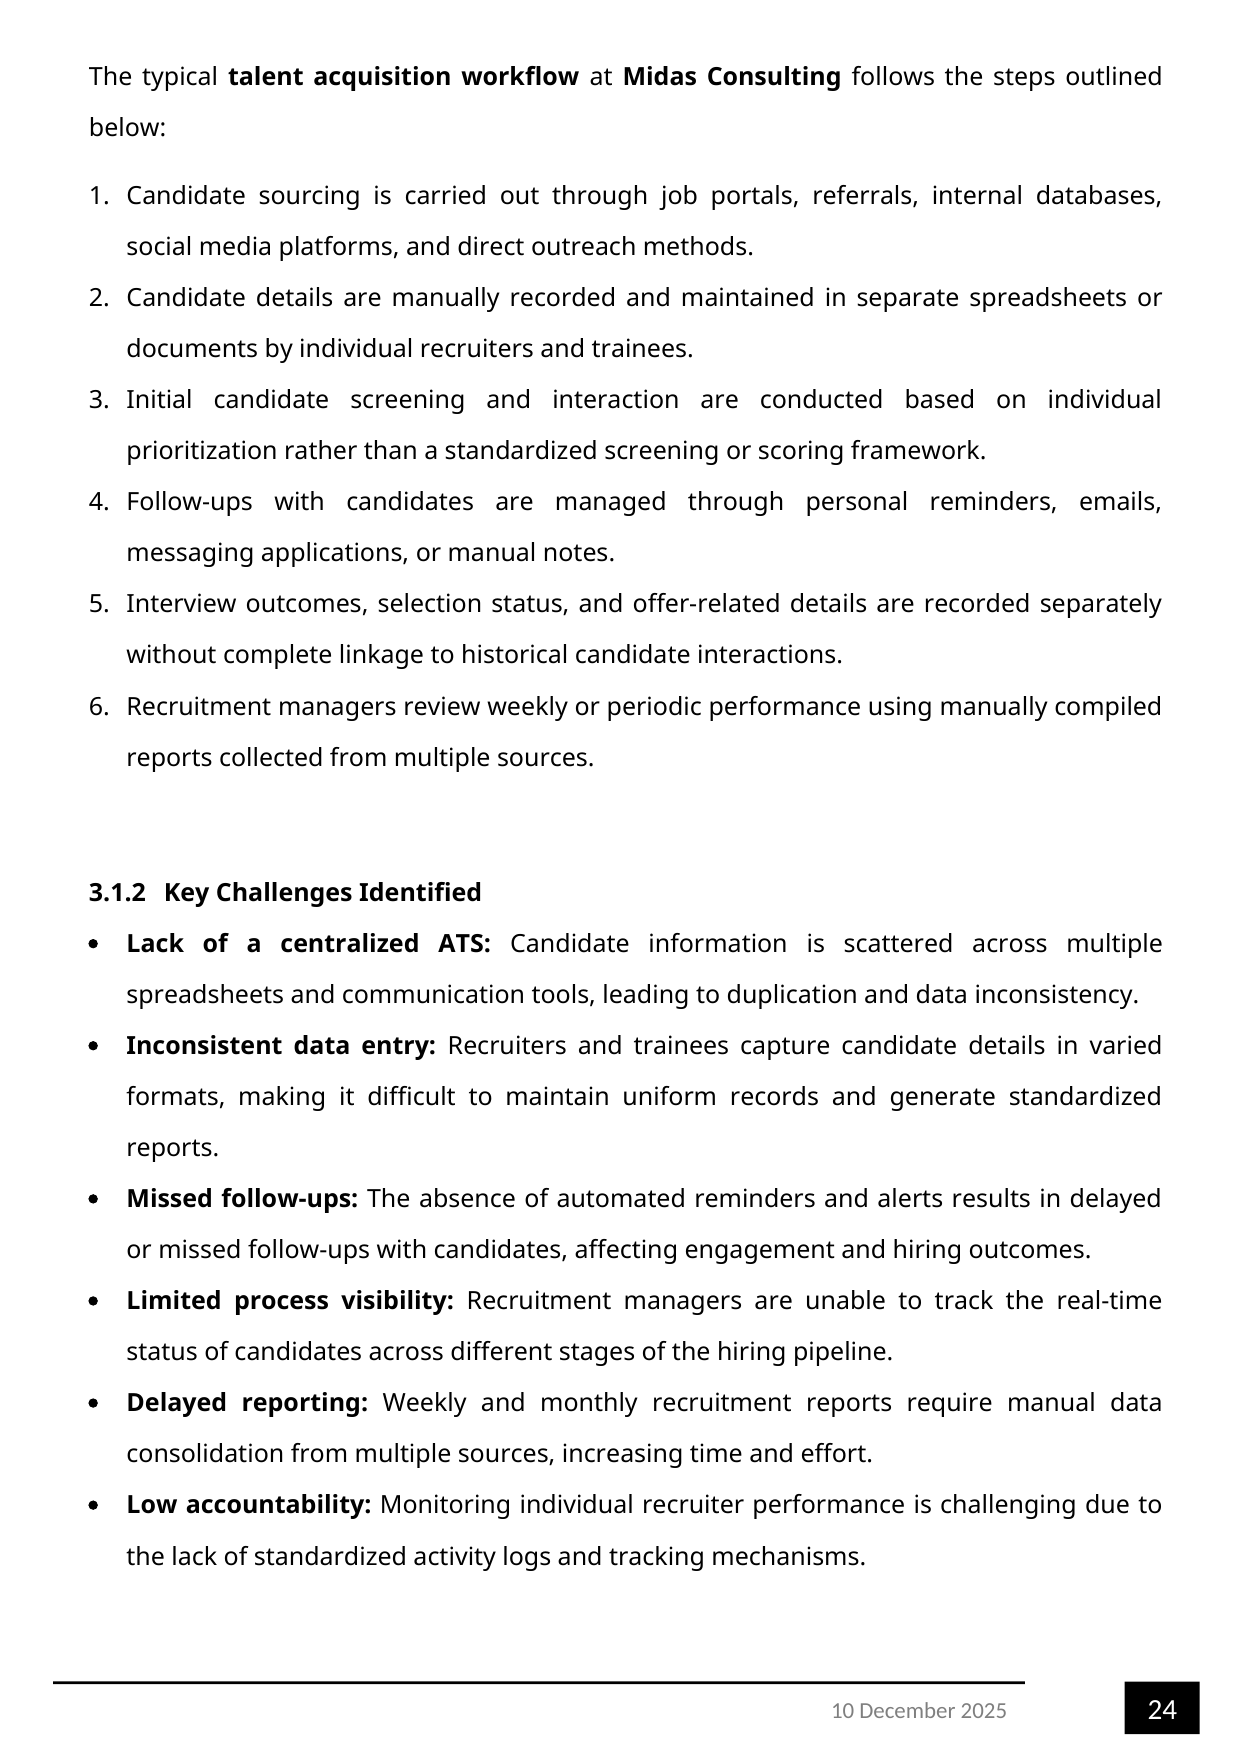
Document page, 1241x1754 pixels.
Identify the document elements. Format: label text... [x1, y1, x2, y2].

text The typical talent acquisition workflow at Midas Consulting follows the steps outlined below: [89, 59, 1163, 144]
list Missed follow-ups: The absence of automated reminders and alerts results in delayed or missed follow-ups with candidates, affecting engagement and hiring outcomes. [89, 1181, 1163, 1266]
list Initial candidate screening and interaction are conducted based on individual prioritization rather than a standardized screening or scoring framework. [89, 382, 1163, 467]
list Lack of a centralized ATS: Candidate information is scattered across multiple spreadsheets and communication tools, leading to duplication and data inconsistency. [89, 926, 1163, 1011]
list Limited process visibility: Recruitment managers are unable to track the real-time status of candidates across different stages of the hiring pipeline. [89, 1283, 1163, 1368]
list Inconsistent data entry: Recruiters and trainees capture candidate details in varied formats, making it difficult to maintain uniform records and generate standardized reports. [89, 1028, 1163, 1164]
list Candidate sourcing is carried out through job portals, referrals, internal databases, social media platforms, and direct outreach methods. [89, 178, 1163, 263]
list Key Challenges Identified [89, 875, 1163, 909]
list Candidate details are manually recorded and maintained in separate spreadsheets or documents by individual recruiters and trainees. [89, 280, 1163, 365]
list Interview outcomes, selection status, and offer-related details are recorded separately without complete linkage to historical candidate interactions. [89, 586, 1163, 671]
list Low accountability: Monitoring individual recruiter performance is challenging due to the lack of standardized activity logs and tracking mechanisms. [89, 1487, 1163, 1572]
list Recruitment managers review weekly or periodic performance using manually compiled reports collected from multiple sources. [89, 688, 1163, 773]
list Delayed reporting: Weekly and monthly recruitment reports require manual data consolidation from multiple sources, increasing time and effort. [89, 1385, 1163, 1470]
list Follow-ups with candidates are managed through personal reminders, emails, messaging applications, or manual notes. [89, 484, 1163, 569]
